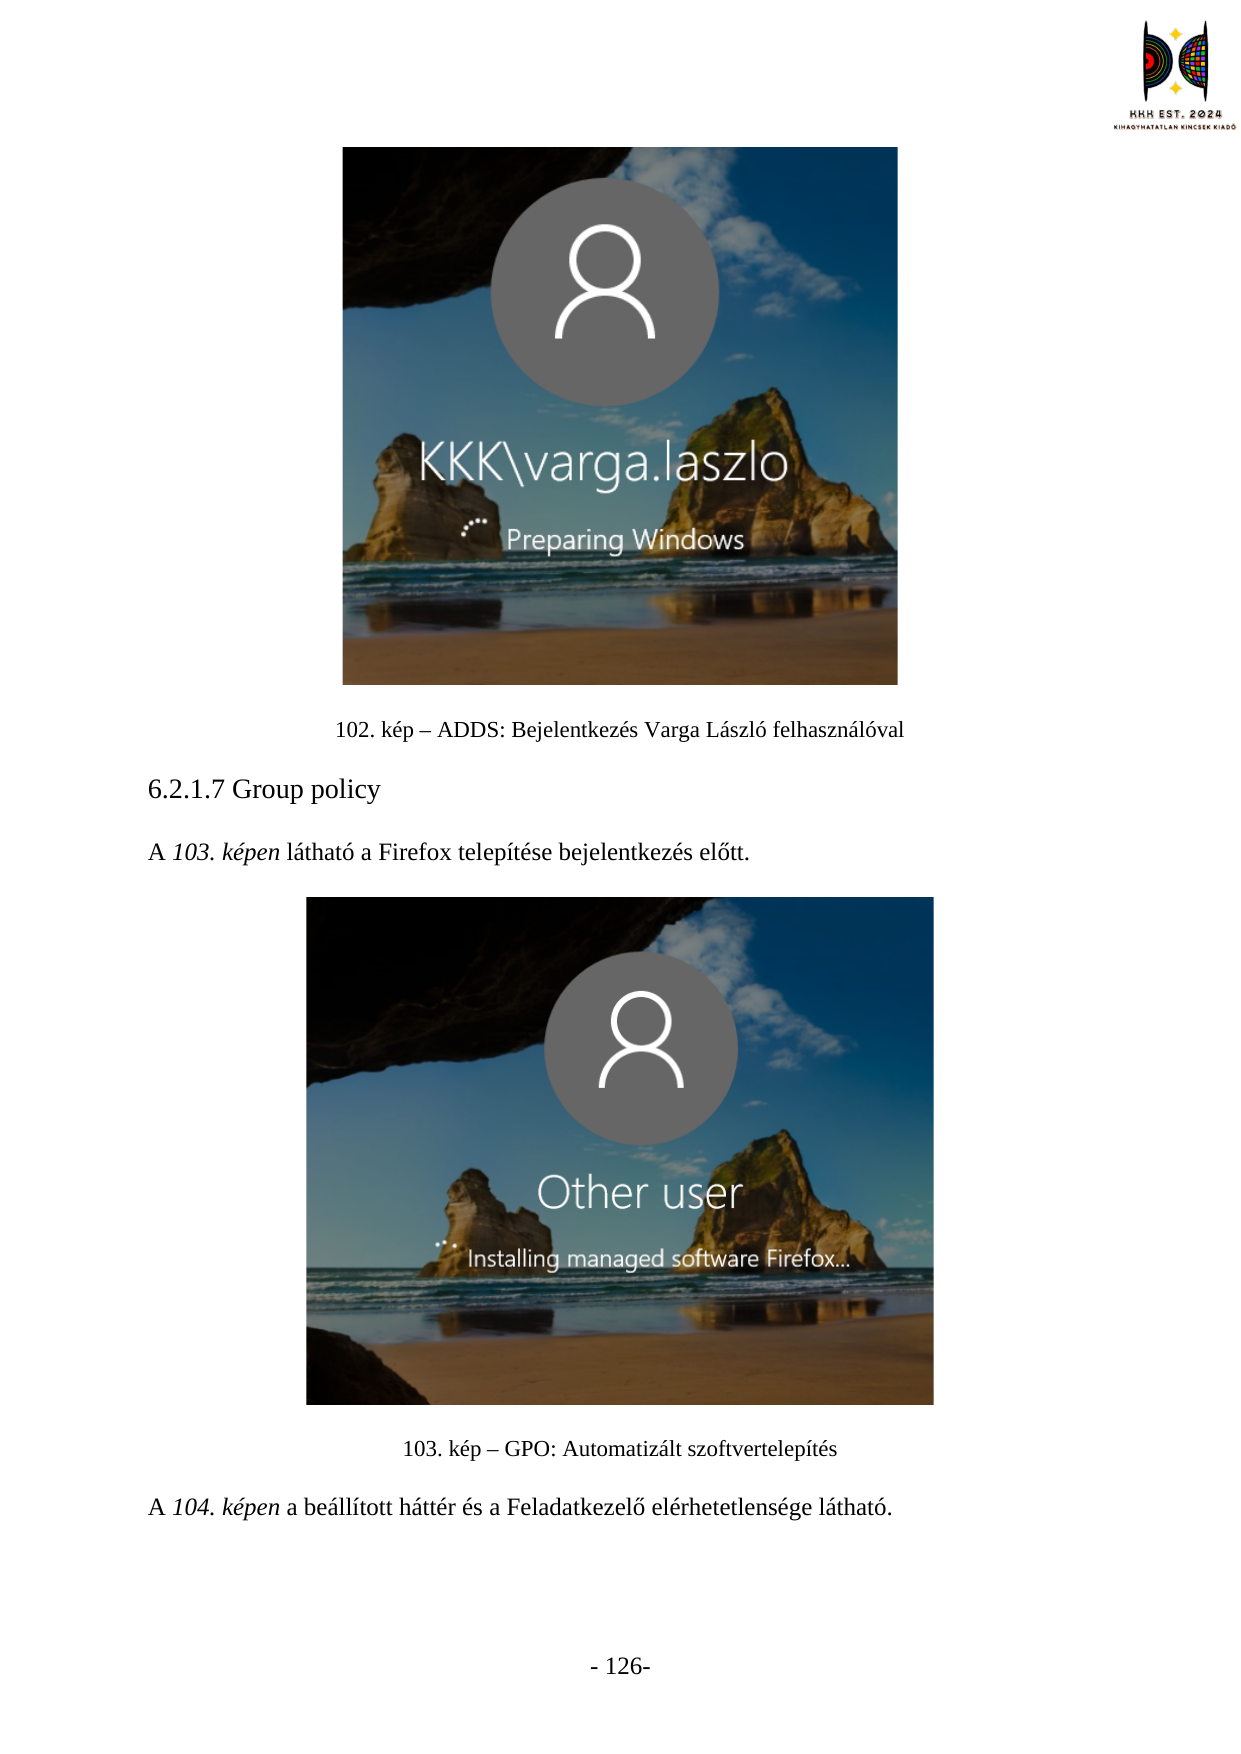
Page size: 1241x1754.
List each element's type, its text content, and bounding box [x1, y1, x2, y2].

text A 104. képen a beállított háttér és a Feladatkezelő elérhetetlensége látható. [148, 1492, 1093, 1520]
picture [306, 897, 934, 1405]
text 6.2.1.7 Group policy [148, 772, 1093, 804]
picture [1105, 9, 1241, 135]
text 103. kép – GPO: Automatizált szoftvertelepítés [148, 1436, 1093, 1462]
text 102. kép – ADDS: Bejelentkezés Varga László felhasználóval [148, 716, 1093, 742]
text A 103. képen látható a Firefox telepítése bejelentkezés előtt. [148, 837, 1093, 866]
picture [342, 147, 898, 685]
